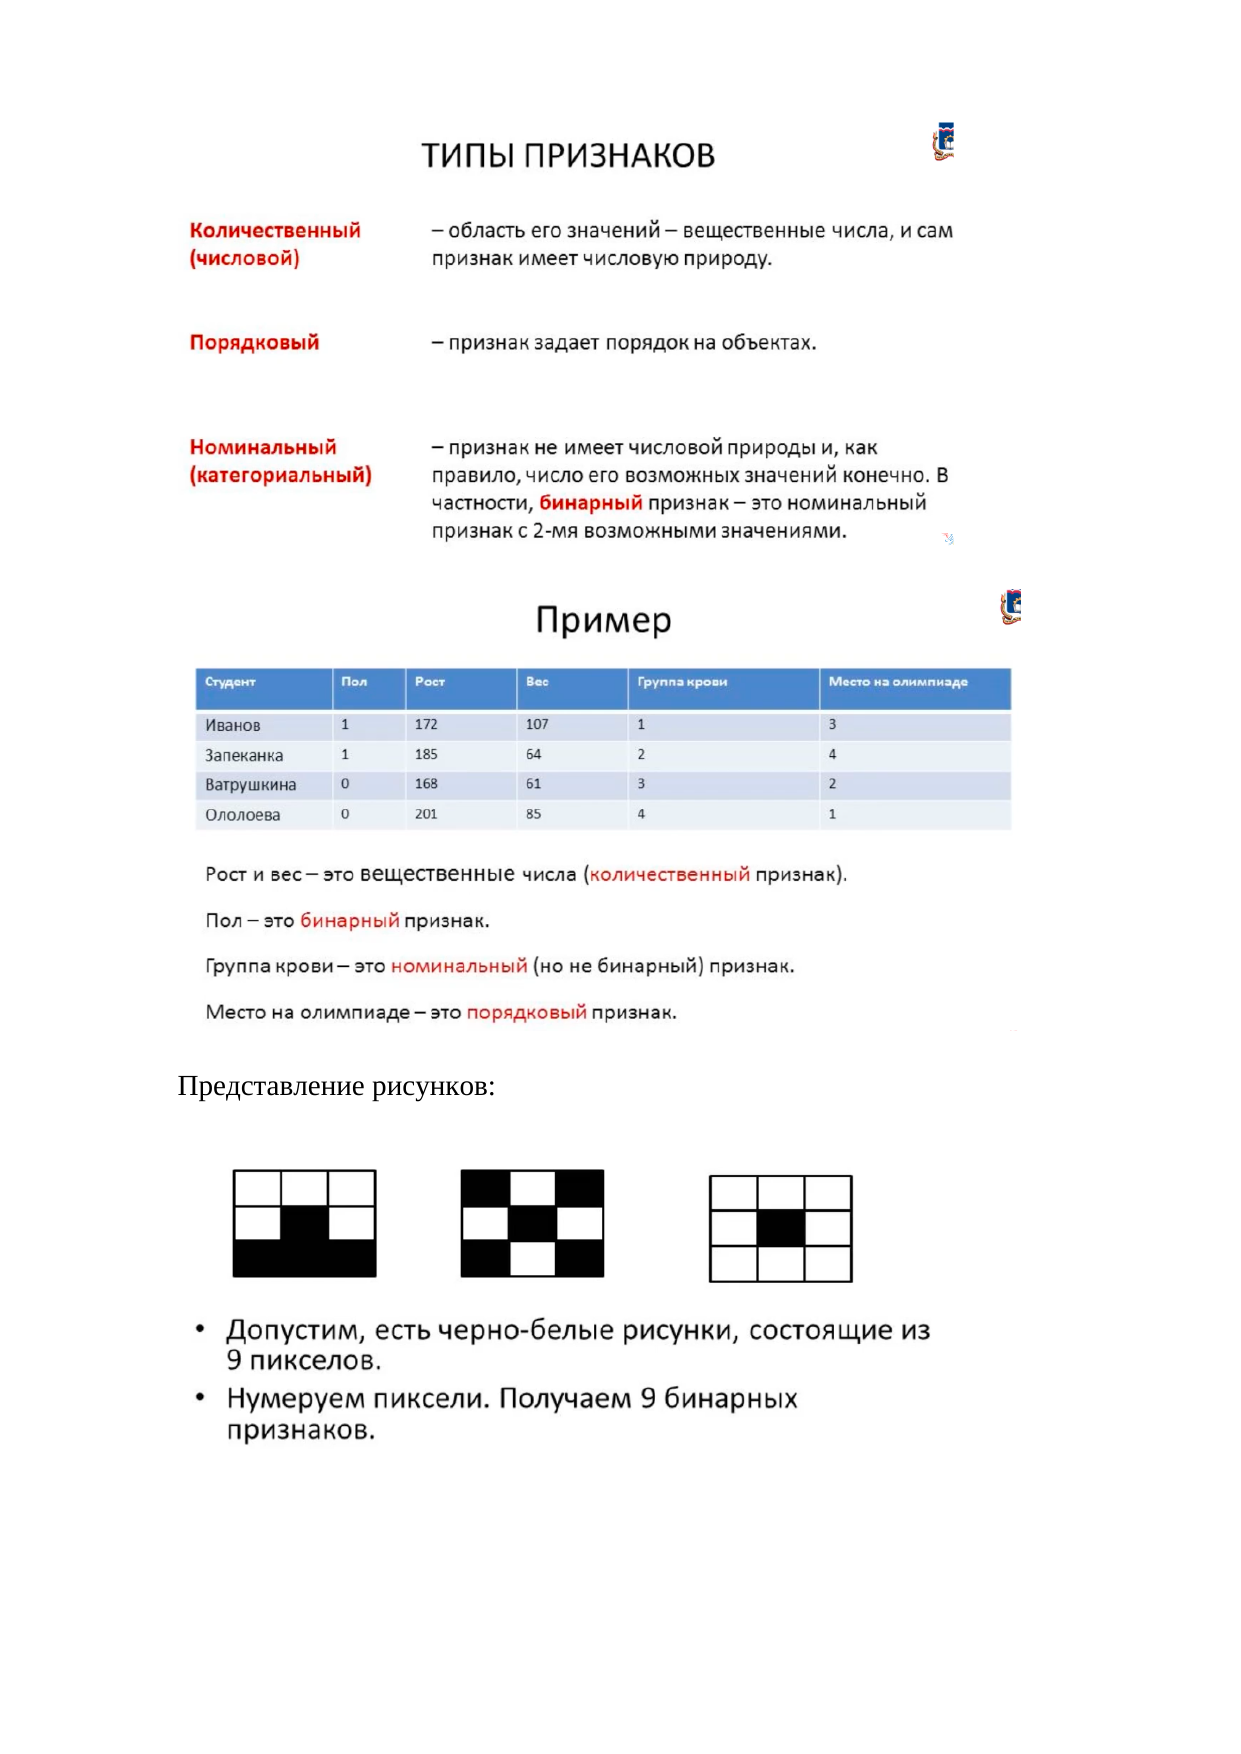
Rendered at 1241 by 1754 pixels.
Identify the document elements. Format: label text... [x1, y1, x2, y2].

picture [177, 589, 1021, 1031]
text Представление рисунков: [177, 1068, 1152, 1102]
picture [177, 118, 954, 552]
picture [177, 1139, 945, 1464]
